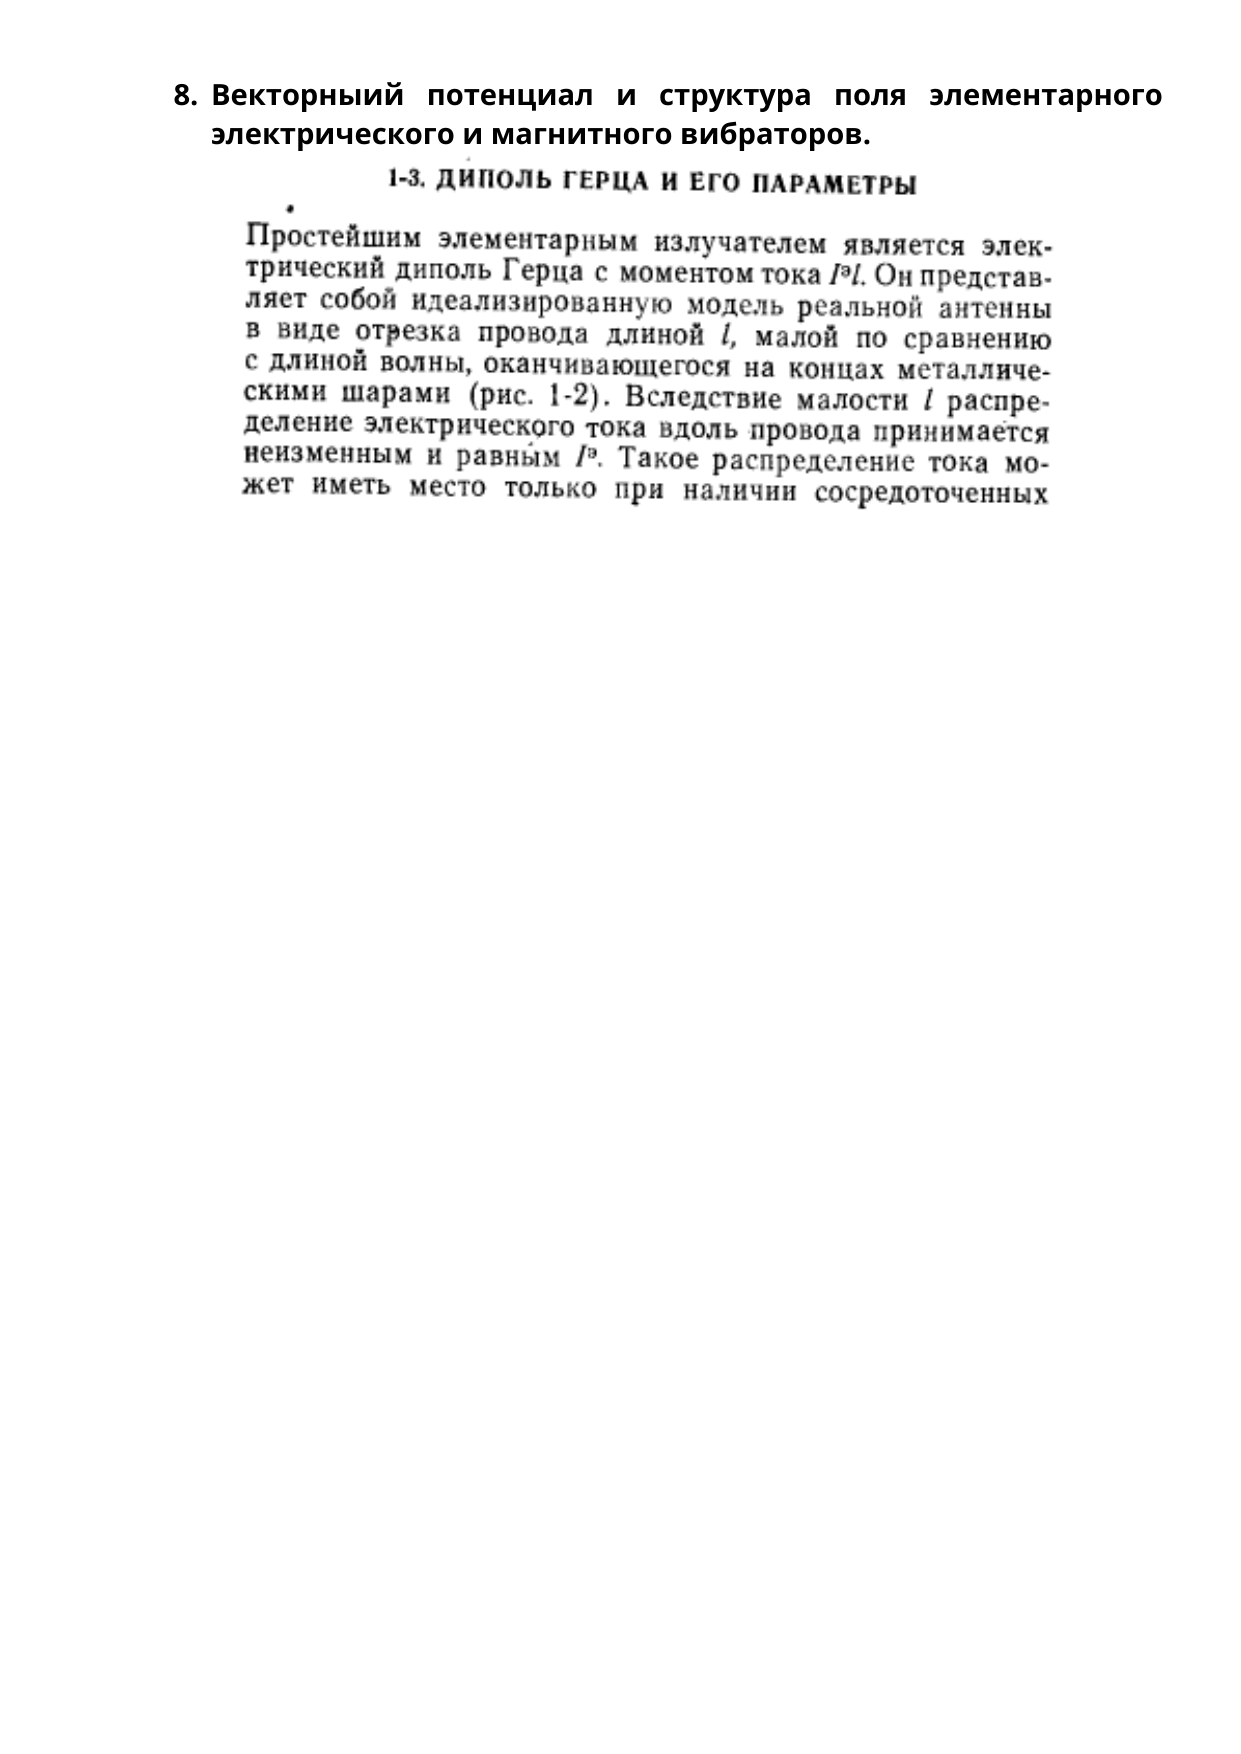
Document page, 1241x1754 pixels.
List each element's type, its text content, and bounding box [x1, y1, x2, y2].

list Векторныий потенциал и структура поля элементарного электрического и магнитного вибраторов. [173, 74, 1163, 153]
picture [234, 153, 1066, 518]
